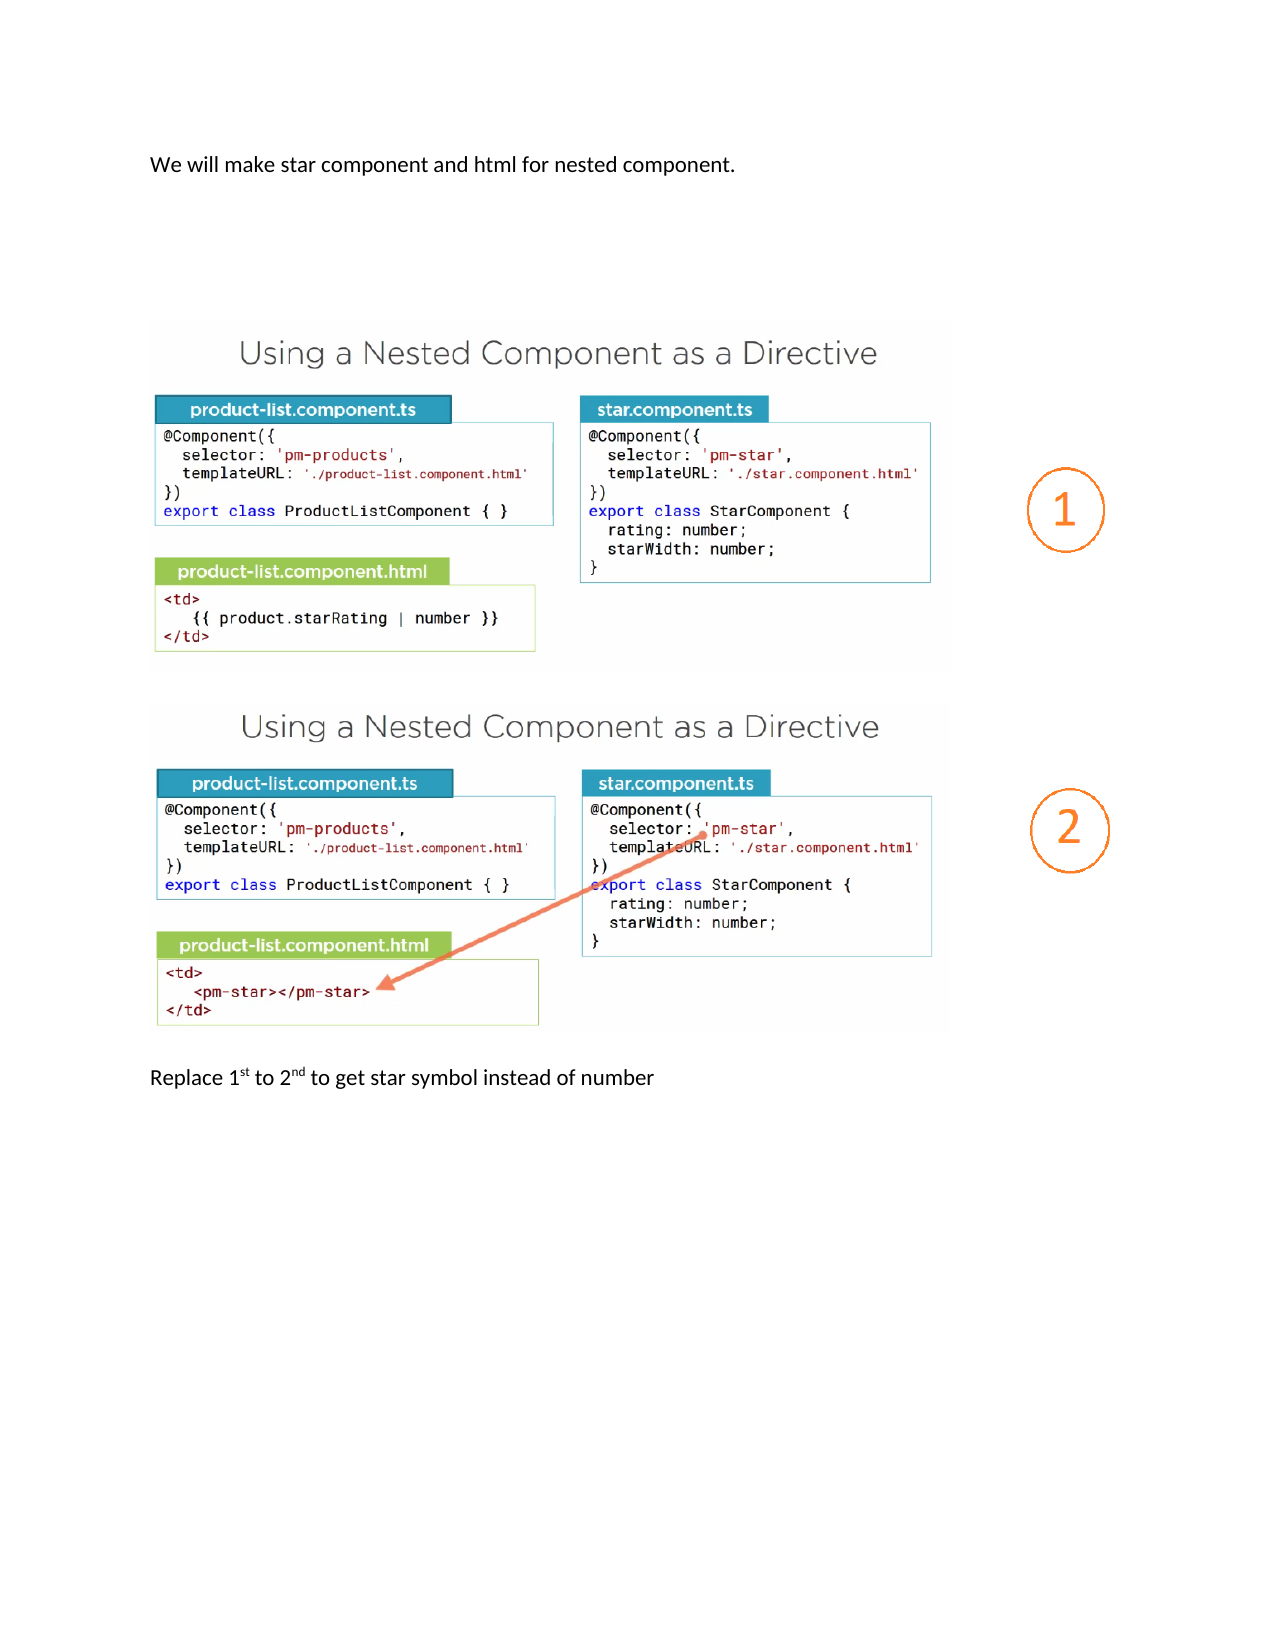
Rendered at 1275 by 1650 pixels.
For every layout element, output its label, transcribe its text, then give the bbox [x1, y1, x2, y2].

text Replace 1st to 2nd to get star symbol instead of number [150, 1063, 1125, 1091]
picture [150, 320, 1124, 1045]
text We will make star component and html for nested component. [150, 150, 1125, 178]
